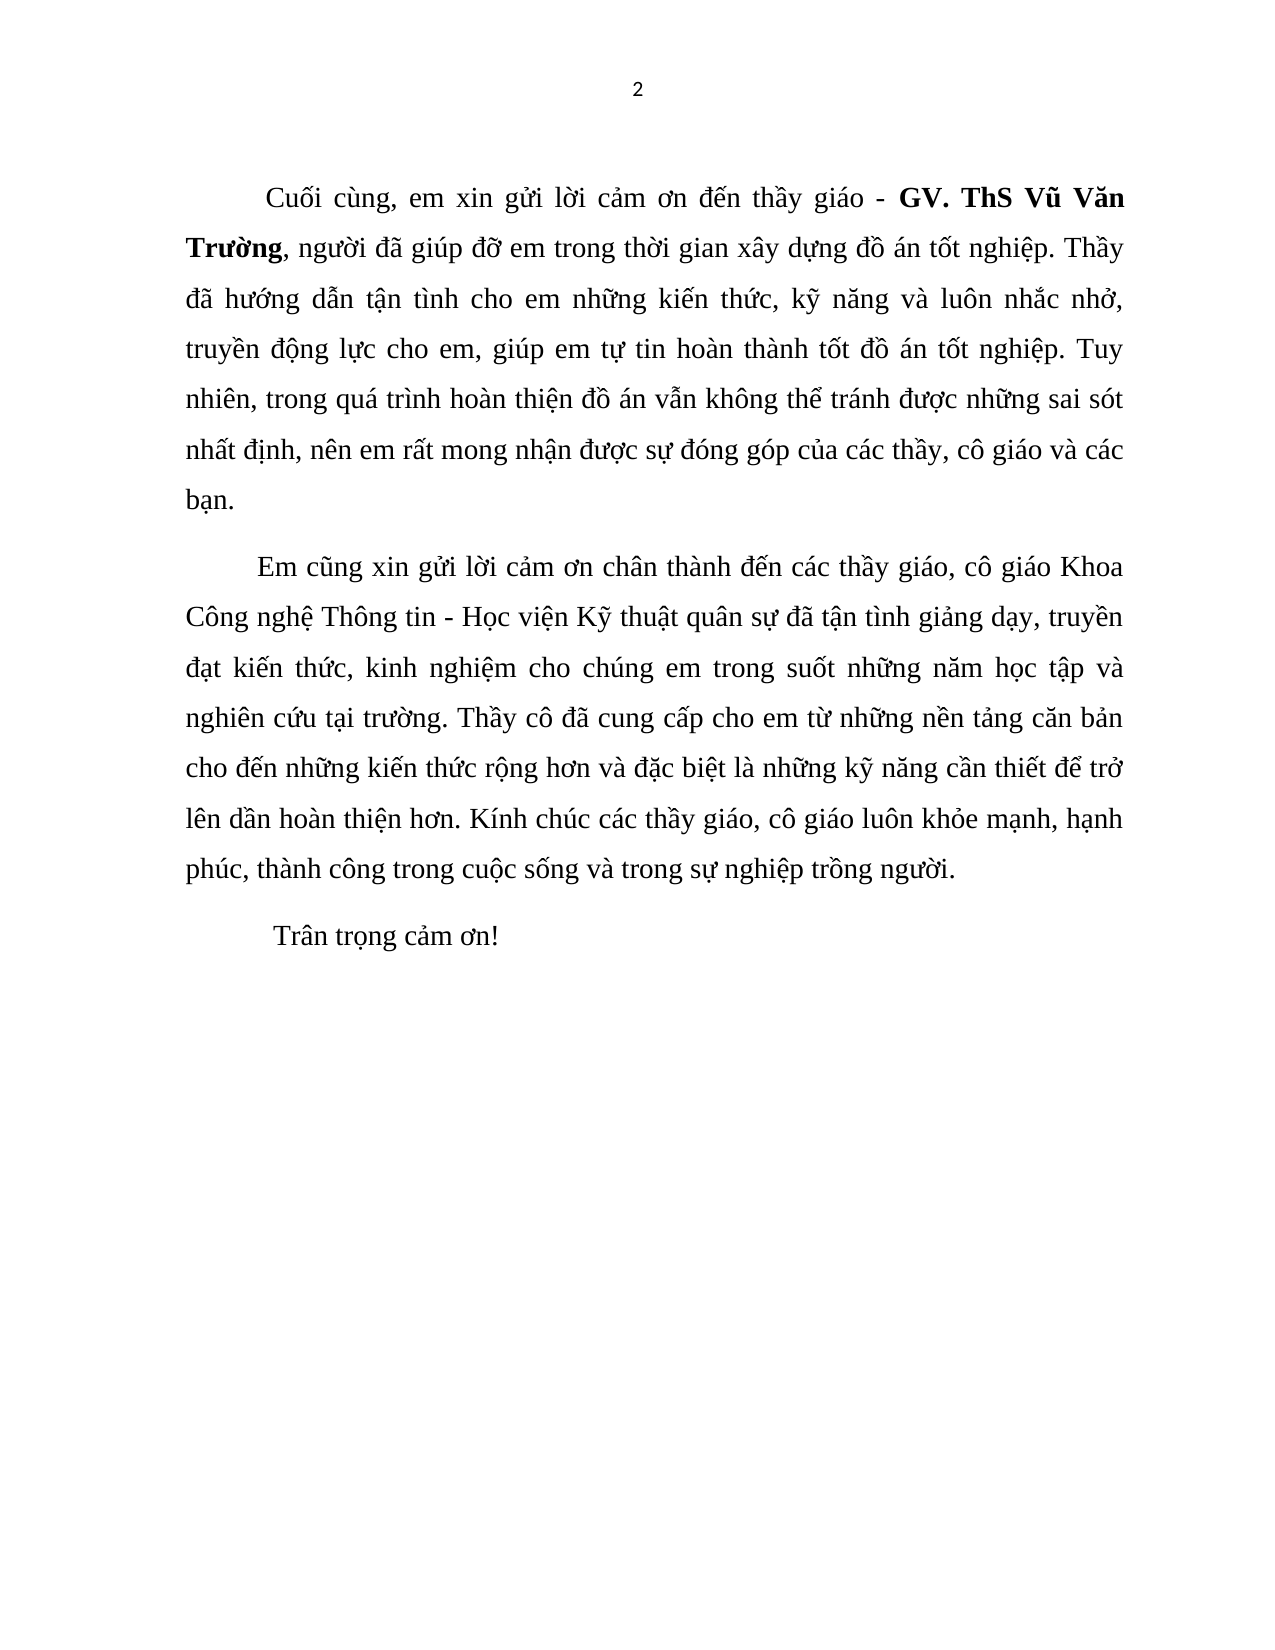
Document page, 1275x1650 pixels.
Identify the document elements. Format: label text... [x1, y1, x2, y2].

text Em cũng xin gửi lời cảm ơn chân thành đến các thầy giáo, cô giáo Khoa Công nghệ Thông tin - Học viện Kỹ thuật quân sự đã tận tình giảng dạy, truyền đạt kiến thức, kinh nghiệm cho chúng em trong suốt những năm học tập và nghiên cứu tại trường. Thầy cô đã cung cấp cho em từ những nền tảng căn bản cho đến những kiến thức rộng hơn và đặc biệt là những kỹ năng cần thiết để trở lên dần hoàn thiện hơn. Kính chúc các thầy giáo, cô giáo luôn khỏe mạnh, hạnh phúc, thành công trong cuộc sống và trong sự nghiệp trồng người. [185, 549, 1125, 884]
text Cuối cùng, em xin gửi lời cảm ơn đến thầy giáo - GV. ThS Vũ Văn Trường, người đã giúp đỡ em trong thời gian xây dựng đồ án tốt nghiệp. Thầy đã hướng dẫn tận tình cho em những kiến thức, kỹ năng và luôn nhắc nhở, truyền động lực cho em, giúp em tự tin hoàn thành tốt đồ án tốt nghiệp. Tuy nhiên, trong quá trình hoàn thiện đồ án vẫn không thể tránh được những sai sót nhất định, nên em rất mong nhận được sự đóng góp của các thầy, cô giáo và các bạn. [185, 180, 1125, 516]
text Trân trọng cảm ơn! [185, 918, 1125, 952]
